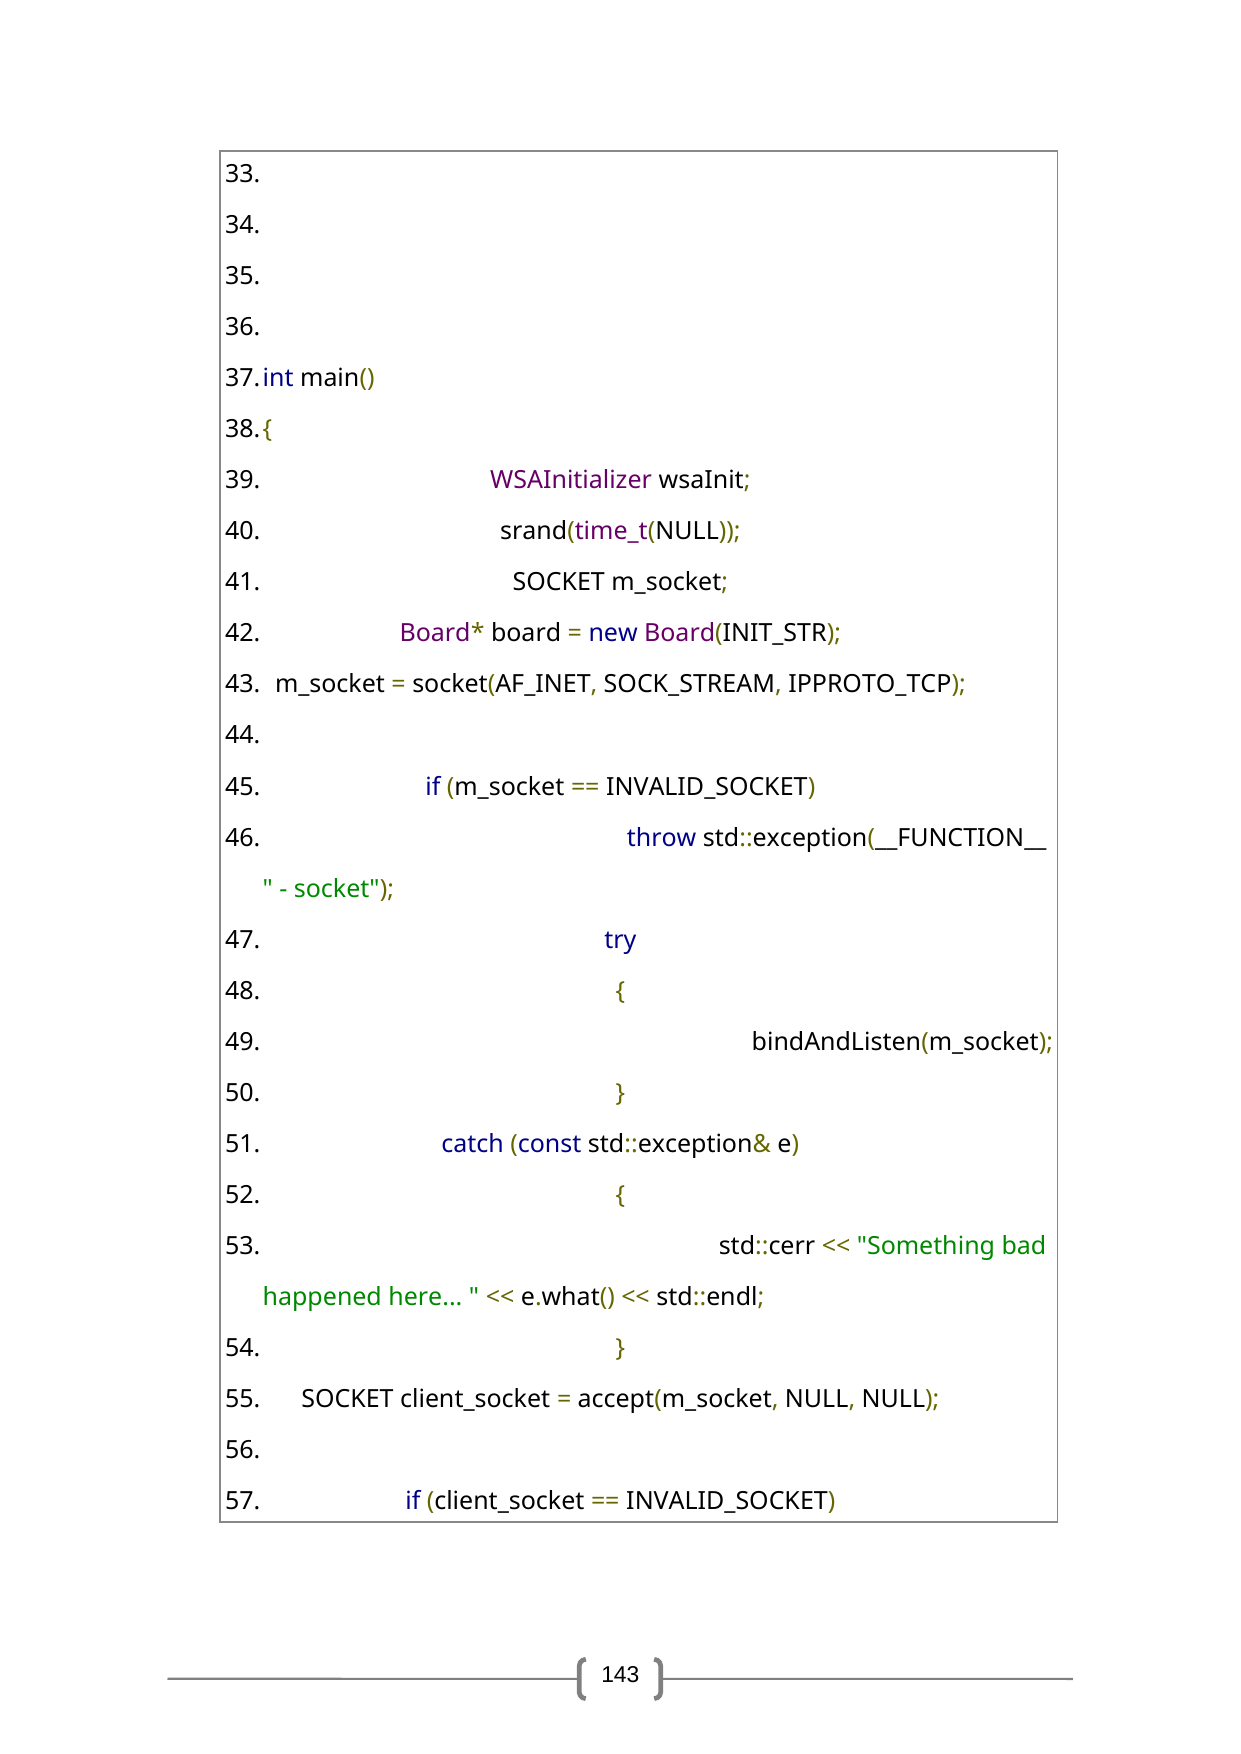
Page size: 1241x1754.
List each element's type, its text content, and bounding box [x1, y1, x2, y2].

list { [221, 1171, 1057, 1211]
list int main() [221, 354, 1057, 394]
list Board* board = new Board(INIT_STR); [221, 609, 1057, 649]
list catch (const std::exception& e) [221, 1120, 1057, 1159]
list SOCKET client_socket = accept(m_socket, NULL, NULL); [221, 1375, 1057, 1415]
list bindAndListen(m_socket); [221, 1018, 1057, 1057]
list srand(time_t(NULL)); [221, 507, 1057, 547]
list WSAInitializer wsaInit; [221, 456, 1057, 496]
list } [221, 1324, 1057, 1364]
list throw std::exception(__FUNCTION__ " - socket"); [221, 813, 1057, 904]
list try [221, 916, 1057, 955]
list if (client_socket == INVALID_SOCKET) [221, 1477, 1057, 1521]
list { [221, 405, 1057, 445]
list m_socket = socket(AF_INET, SOCK_STREAM, IPPROTO_TCP); [221, 660, 1057, 700]
list { [221, 967, 1057, 1006]
list SOCKET m_socket; [221, 558, 1057, 598]
list if (m_socket == INVALID_SOCKET) [221, 762, 1057, 802]
list } [221, 1069, 1057, 1108]
list std::cerr << "Something bad happened here... " << e.what() << std::endl; [221, 1222, 1057, 1313]
